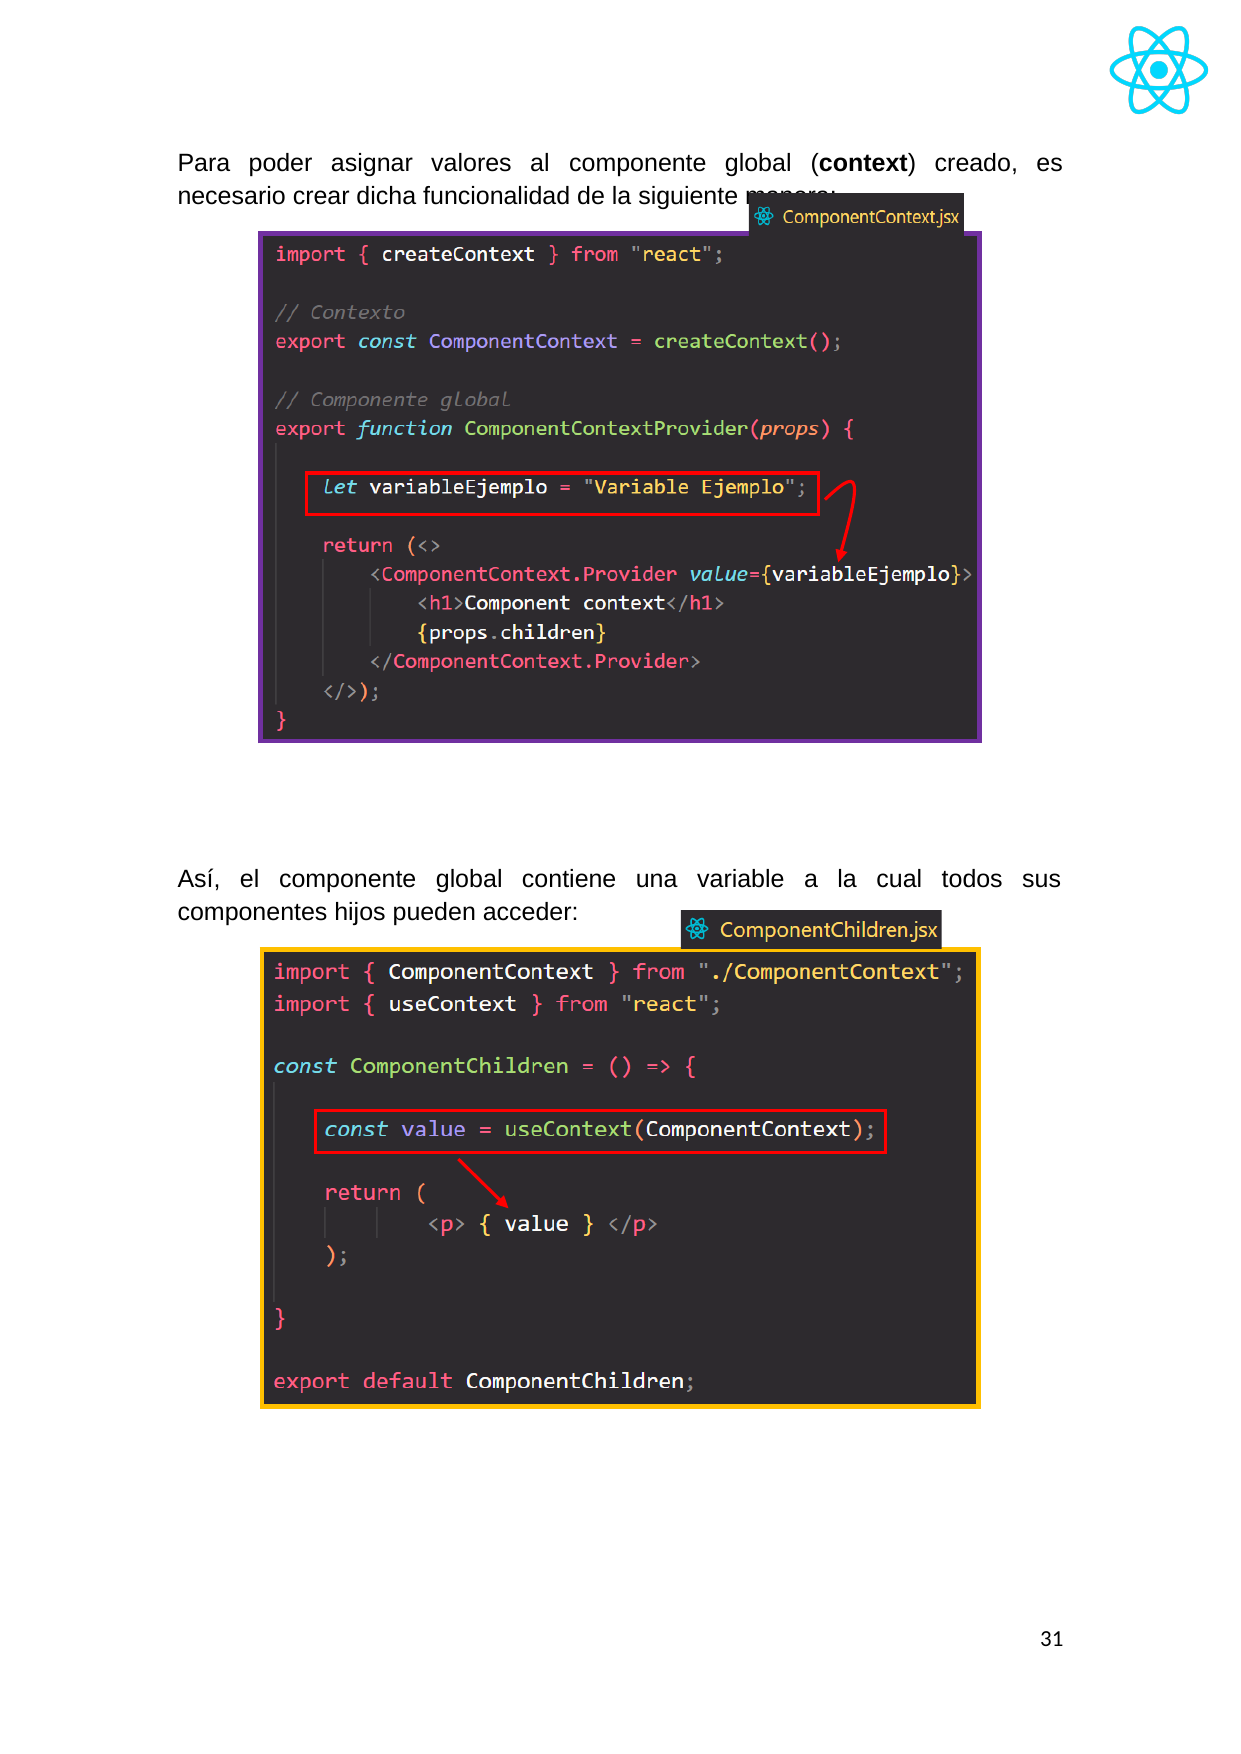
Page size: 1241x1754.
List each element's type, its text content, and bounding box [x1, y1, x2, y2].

text Para poder asignar valores al componente global (context) creado, es necesario crear dicha funcionalidad de la siguiente manera: [177, 148, 1063, 210]
picture [1109, 26, 1209, 115]
picture [263, 193, 977, 739]
text Así, el componente global contiene una variable a la cual todos sus componentes hijos pueden acceder: [177, 864, 1063, 926]
picture [680, 910, 942, 949]
picture [264, 952, 976, 1404]
